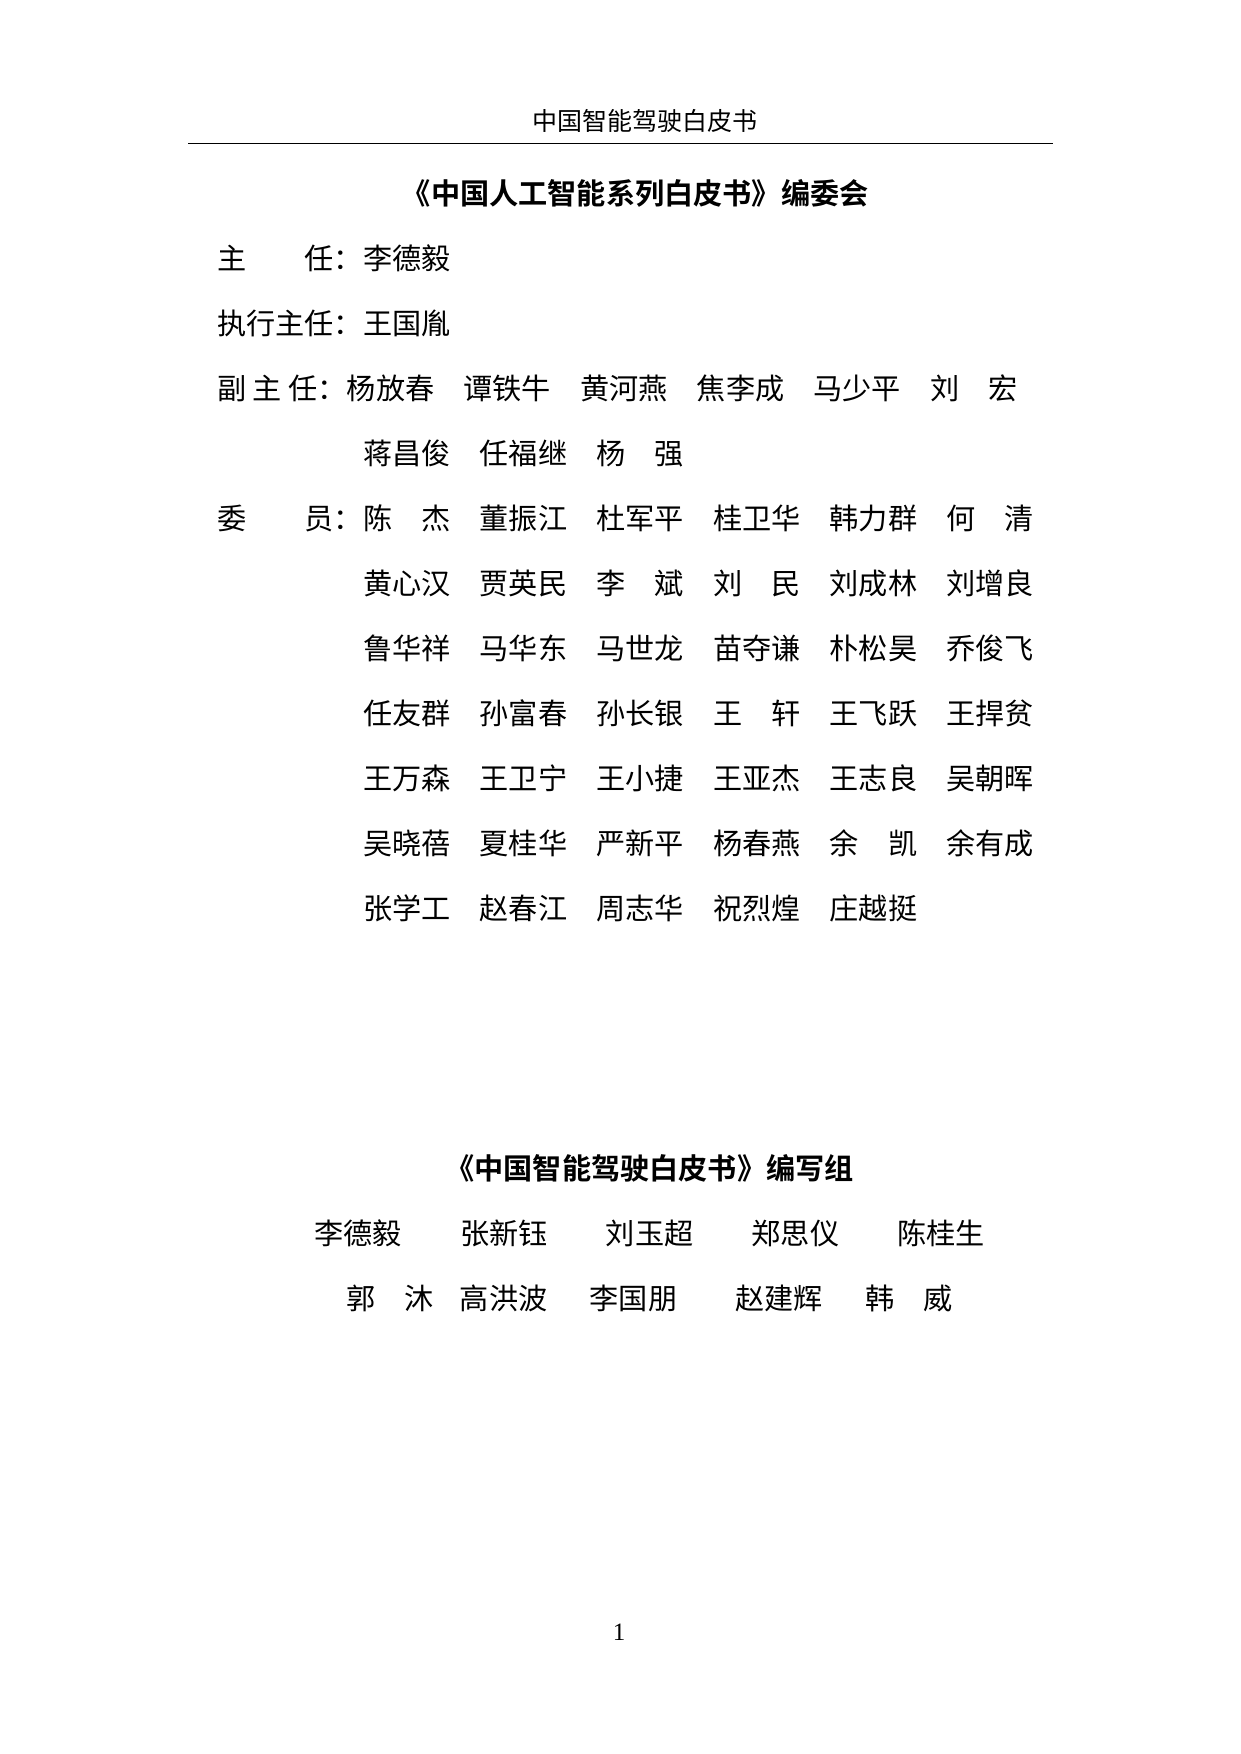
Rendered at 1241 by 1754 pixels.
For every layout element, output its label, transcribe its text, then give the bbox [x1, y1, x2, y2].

text 吴晓蓓 夏桂华 严新平 杨春燕 余 凯 余有成 [187, 809, 1053, 874]
text 黄心汉 贾英民 李 斌 刘 民 刘成林 刘增良 [187, 549, 1053, 614]
text 委 员：陈 杰 董振江 杜军平 桂卫华 韩力群 何 清 [187, 484, 1053, 549]
text 执行主任：王国胤 [187, 289, 1053, 354]
text 鲁华祥 马华东 马世龙 苗夺谦 朴松昊 乔俊飞 [187, 614, 1053, 679]
text 张学工 赵春江 周志华 祝烈煌 庄越挺 [187, 874, 1053, 939]
text 李德毅 张新钰 刘玉超 郑思仪 陈桂生 [187, 1199, 1053, 1264]
text 《中国智能驾驶白皮书》编写组 [187, 1134, 1053, 1199]
text 主 任：李德毅 [187, 224, 1053, 289]
text 副 主 任：杨放春 谭铁牛 黄河燕 焦李成 马少平 刘 宏 [187, 354, 1053, 419]
text 郭 沐 高洪波 李国朋 赵建辉 韩 威 [187, 1264, 1053, 1329]
text 《中国人工智能系列白皮书》编委会 [187, 159, 1053, 224]
text 王万森 王卫宁 王小捷 王亚杰 王志良 吴朝晖 [187, 744, 1053, 809]
text 蒋昌俊 任福继 杨 强 [187, 419, 1053, 484]
text 任友群 孙富春 孙长银 王 轩 王飞跃 王捍贫 [187, 679, 1053, 744]
